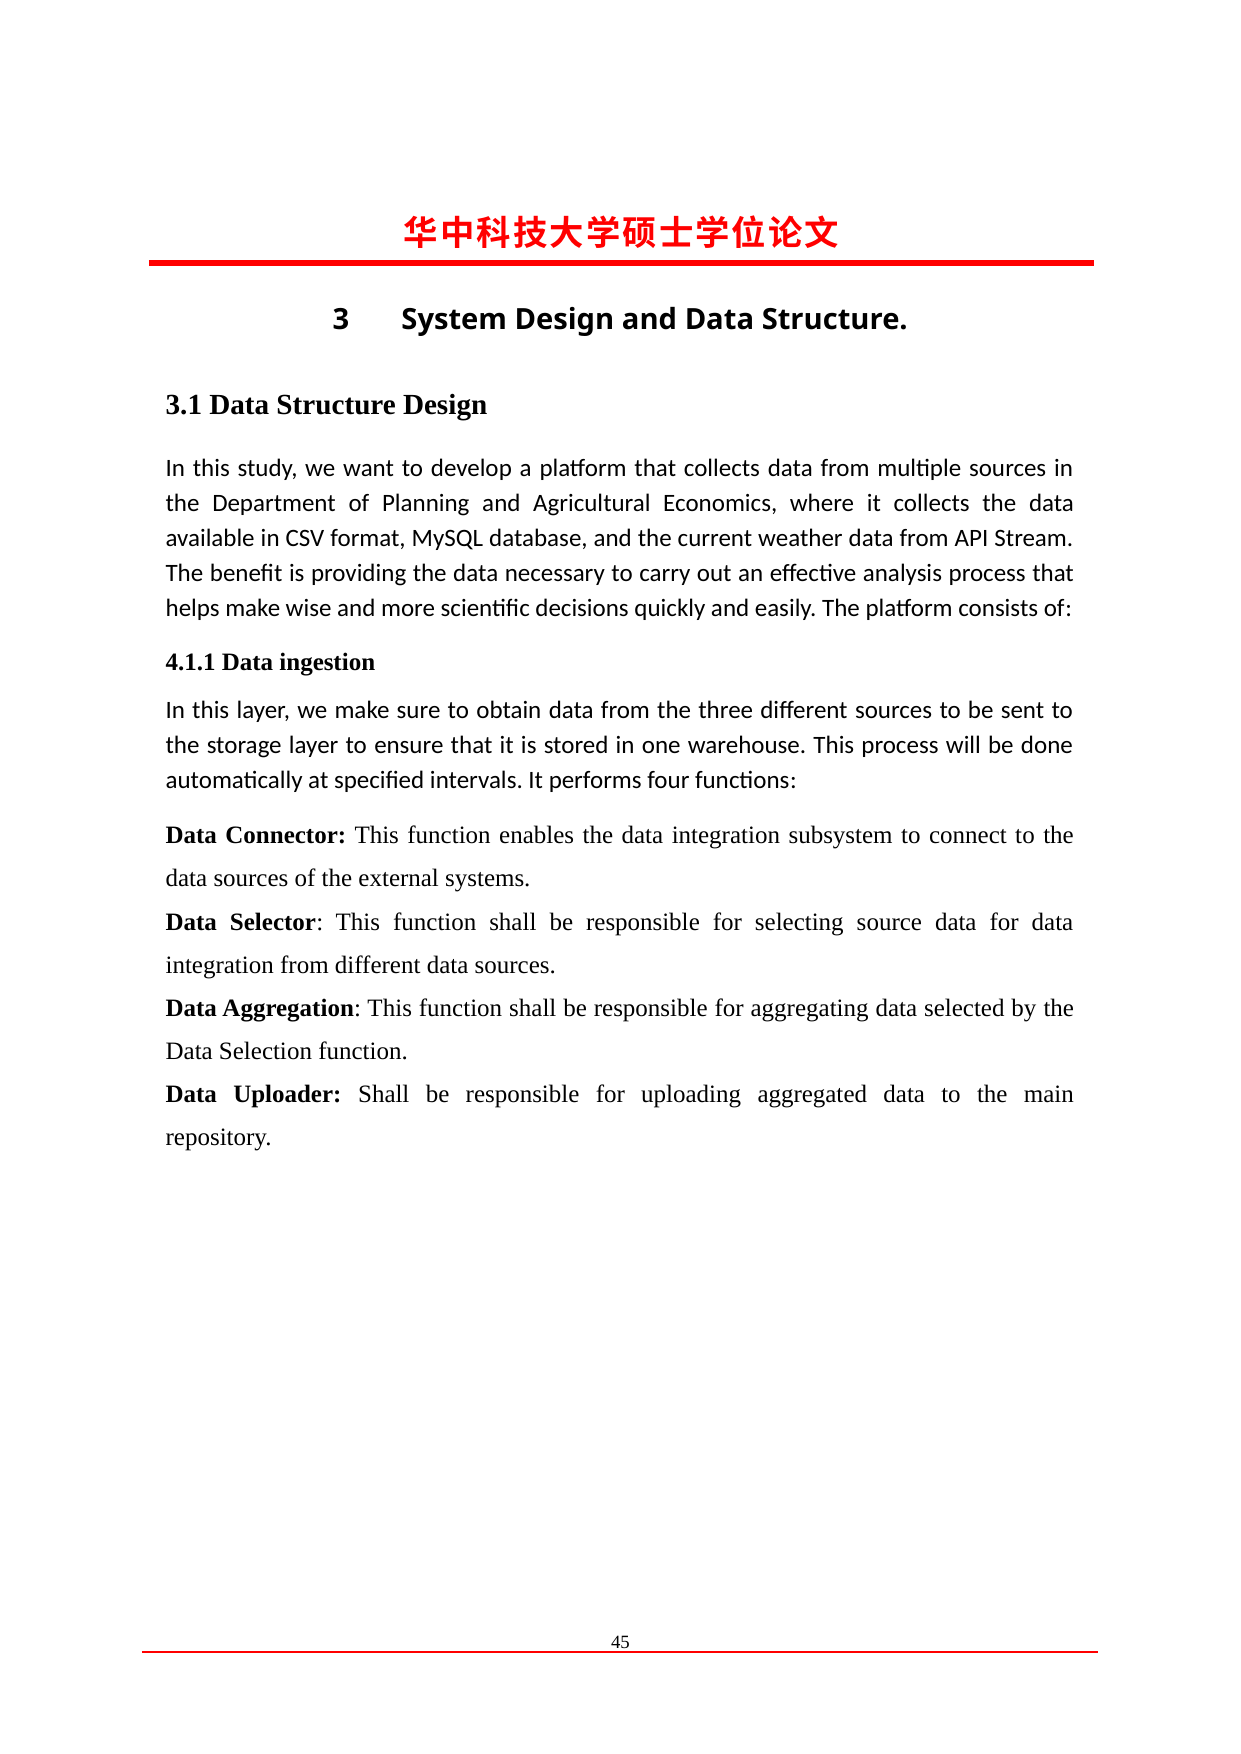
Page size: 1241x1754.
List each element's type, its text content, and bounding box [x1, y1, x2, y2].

text In this study, we want to develop a platform that collects data from multiple sources in the Department of Planning and Agricultural Economics, where it collects the data available in CSV format, MySQL database, and the current weather data from API Stream. The benefit is providing the data necessary to carry out an effective analysis process that helps make wise and more scientific decisions quickly and easily. The platform consists of: [165, 452, 1075, 622]
subtitle System Design and Data Structure. [165, 298, 1075, 338]
text In this layer, we make sure to obtain data from the three different sources to be sent to the storage layer to ensure that it is stored in one warehouse. This process will be done automatically at specified intervals. It performs four functions: [165, 694, 1075, 795]
subtitle 3.1 Data Structure Design [165, 387, 1075, 420]
text Data Uploader: Shall be responsible for uploading aggregated data to the main repository. [165, 1079, 1075, 1151]
text Data Connector: This function enables the data integration subsystem to connect to the data sources of the external systems. [165, 820, 1075, 892]
text Data Aggregation: This function shall be responsible for aggregating data selected by the Data Selection function. [165, 993, 1075, 1065]
subtitle 4.1.1 Data ingestion [165, 647, 1075, 676]
text Data Selector: This function shall be responsible for selecting source data for data integration from different data sources. [165, 907, 1075, 978]
